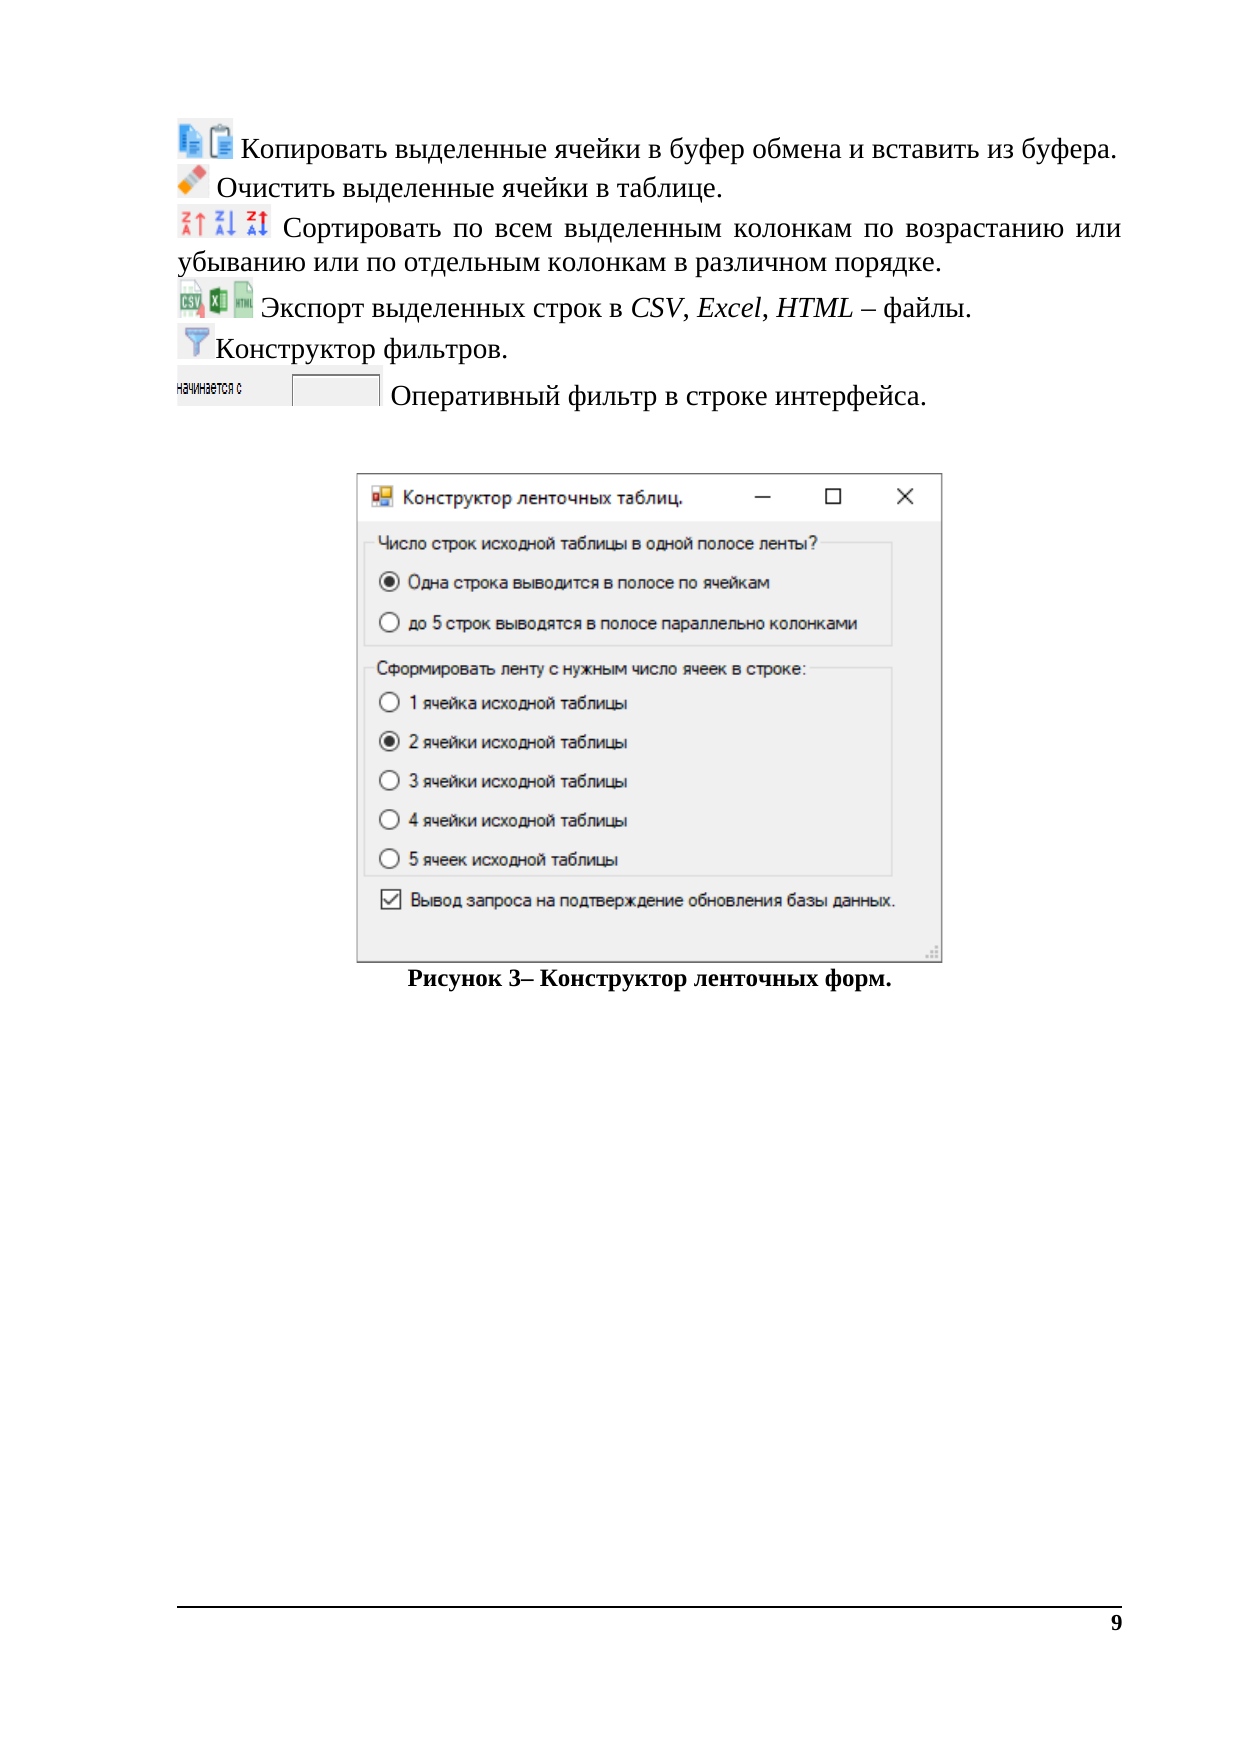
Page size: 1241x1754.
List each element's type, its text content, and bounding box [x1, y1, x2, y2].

text Экспорт выделенных строк в CSV, Excel, HTML – файлы. [177, 277, 1122, 324]
text Копировать выделенные ячейки в буфер обмена и вставить из буфера. [177, 118, 1122, 164]
picture [177, 118, 234, 159]
text Сортировать по всем выделенным колонкам по возрастанию или убыванию или по отдельным колонкам в различном порядке. [177, 204, 1122, 277]
picture [177, 277, 254, 318]
picture [177, 204, 272, 238]
text Конструктор фильтров. [177, 324, 1122, 365]
text Очистить выделенные ячейки в таблице. [177, 164, 1122, 204]
text Оперативный фильтр в строке интерфейса. [177, 365, 1122, 411]
picture [356, 473, 943, 963]
picture [177, 323, 215, 359]
picture [177, 164, 210, 198]
picture [177, 365, 384, 406]
text Рисунок 3– Конструктор ленточных форм. [177, 963, 1122, 991]
